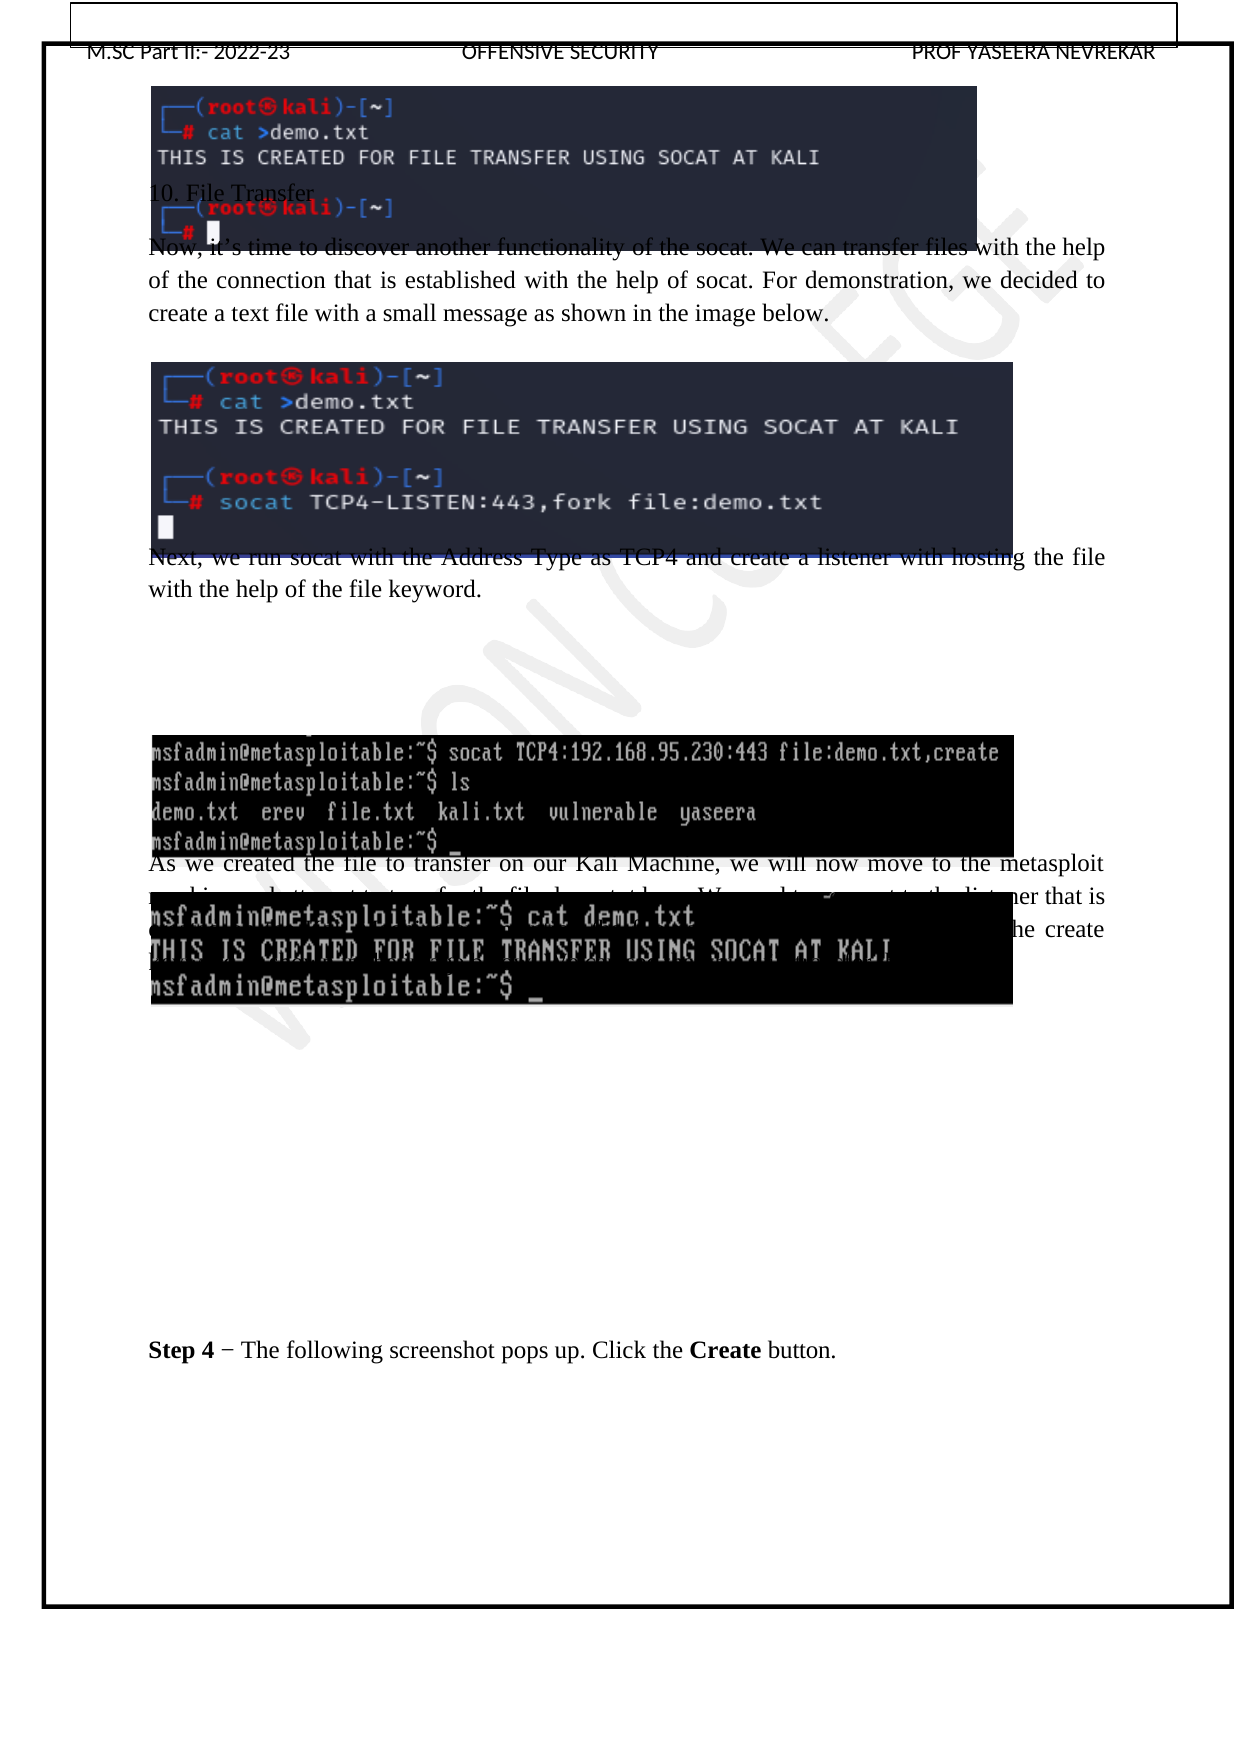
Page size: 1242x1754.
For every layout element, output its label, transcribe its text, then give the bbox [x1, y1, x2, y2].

text As we created the file to transfer on our Kali Machine, we will now move to the metasploit machine and attempt to transfer the file demo.txt here. We need to connect to the listener that is created on the Kali Machine and mention the file name that is hosted along with the create keyword as shown in the image below. We can see that this will transfer the file. [148, 848, 1106, 976]
text Now, it’s time to discover another functionality of the socat. We can transfer files with the help of the connection that is established with the help of socat. For demonstration, we decided to create a text file with a small message as shown in the image below. [148, 232, 1106, 327]
picture [151, 327, 1084, 542]
text Next, we run socat with the Address Type as TCP4 and create a listener with hosting the file with the help of the file keyword. [148, 542, 1106, 603]
picture [151, 207, 1084, 232]
picture [151, 603, 1084, 848]
picture [151, 86, 1084, 178]
list File Transfer [148, 178, 1179, 207]
text M.SC Part II:- 2022-23 OFFENSIVE SECURITY PROF YASEERA NEVREKAR [86, 37, 1179, 65]
picture [151, 976, 1084, 1050]
